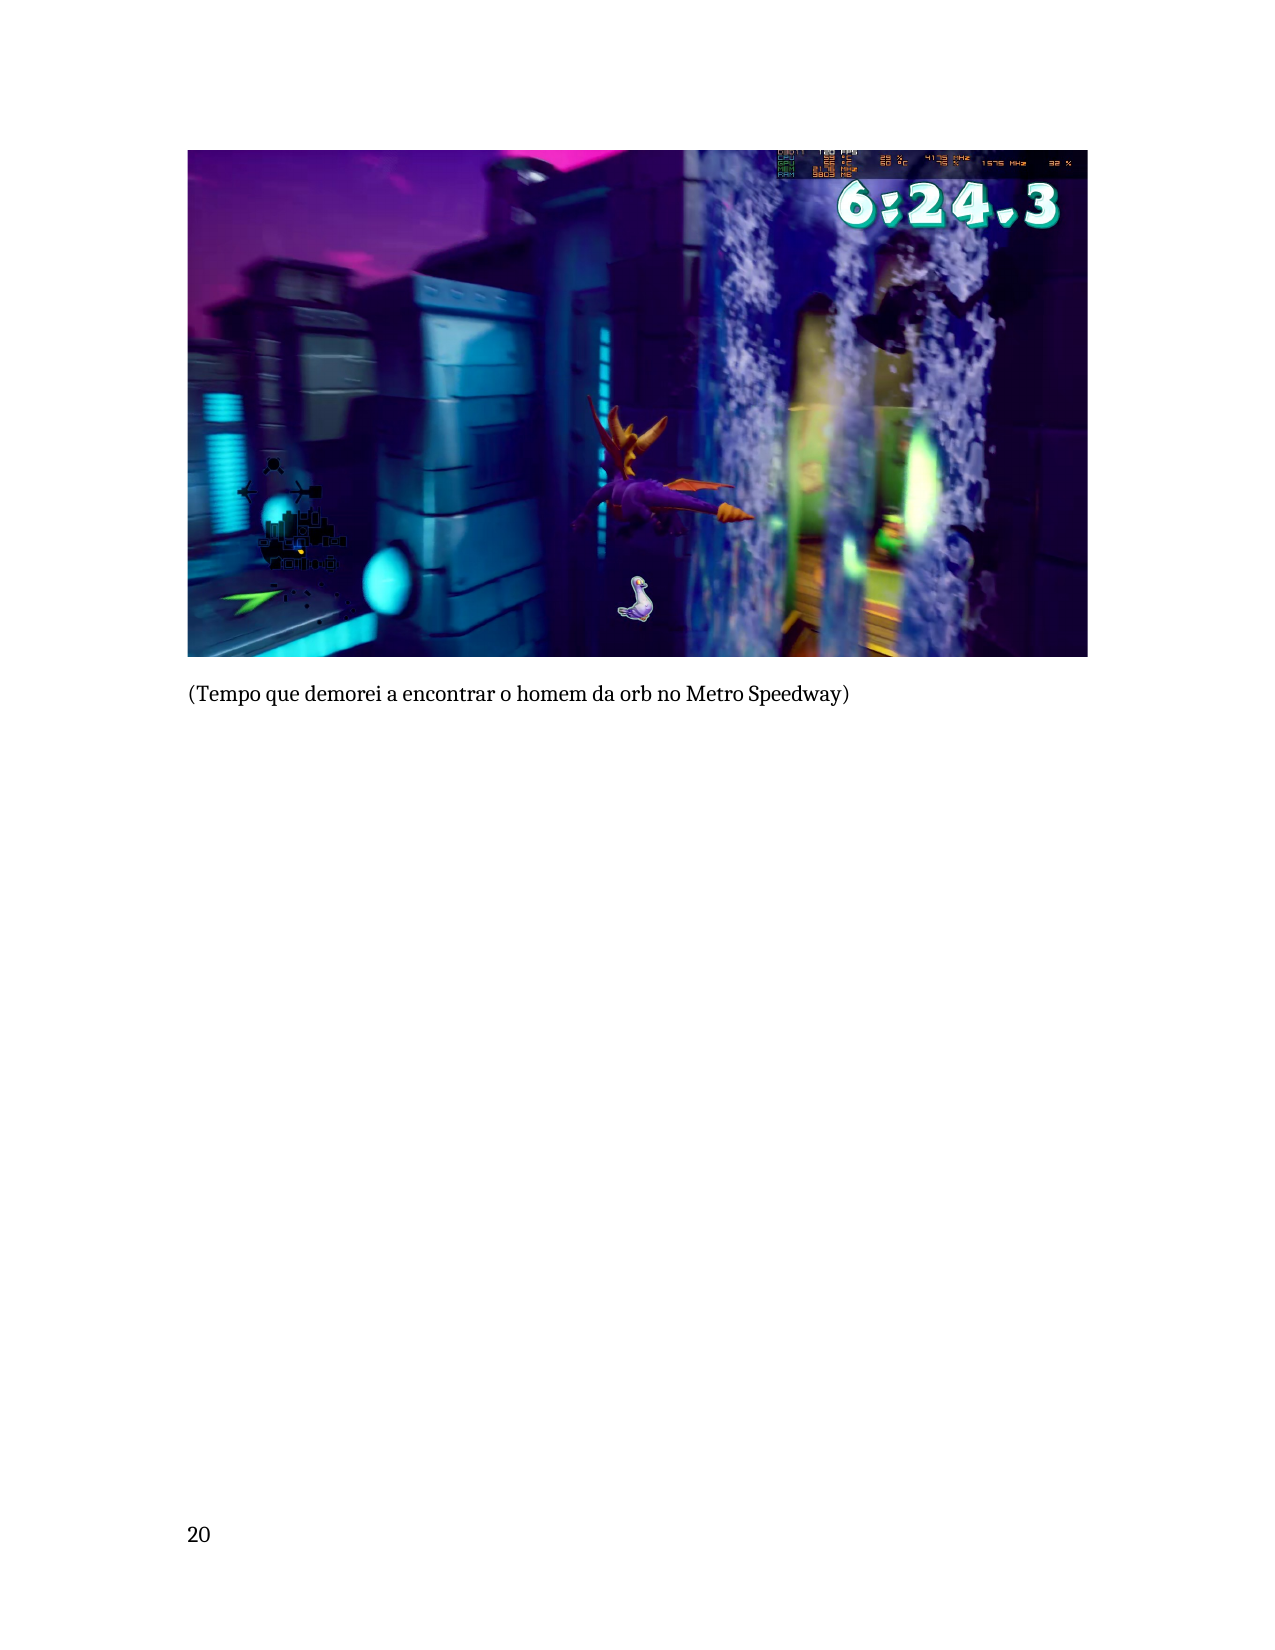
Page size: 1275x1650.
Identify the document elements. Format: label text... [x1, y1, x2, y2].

text (Tempo que demorei a encontrar o homem da orb no Metro Speedway) [187, 681, 1087, 707]
picture [187, 150, 1088, 657]
picture [365, 553, 405, 612]
